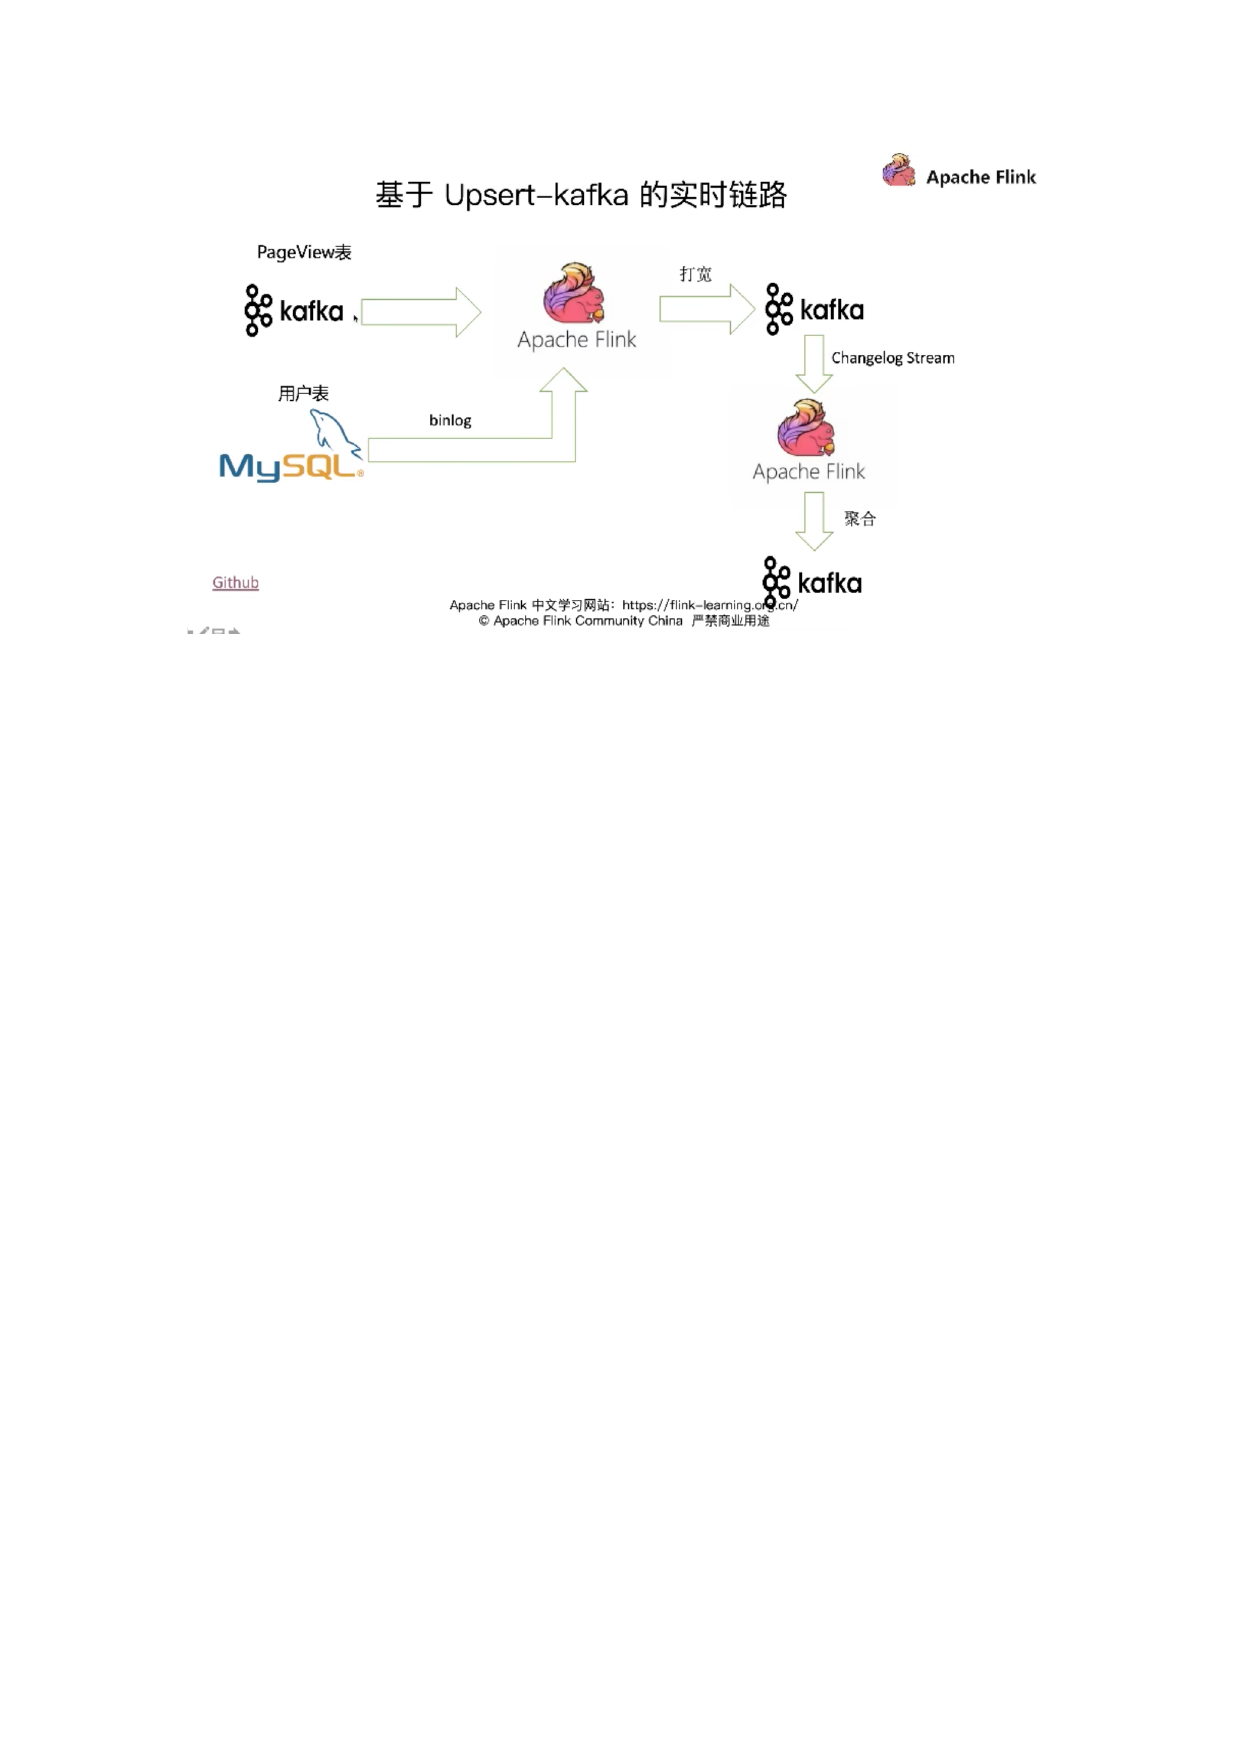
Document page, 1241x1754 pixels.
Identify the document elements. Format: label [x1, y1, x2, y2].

picture [187, 150, 1053, 634]
